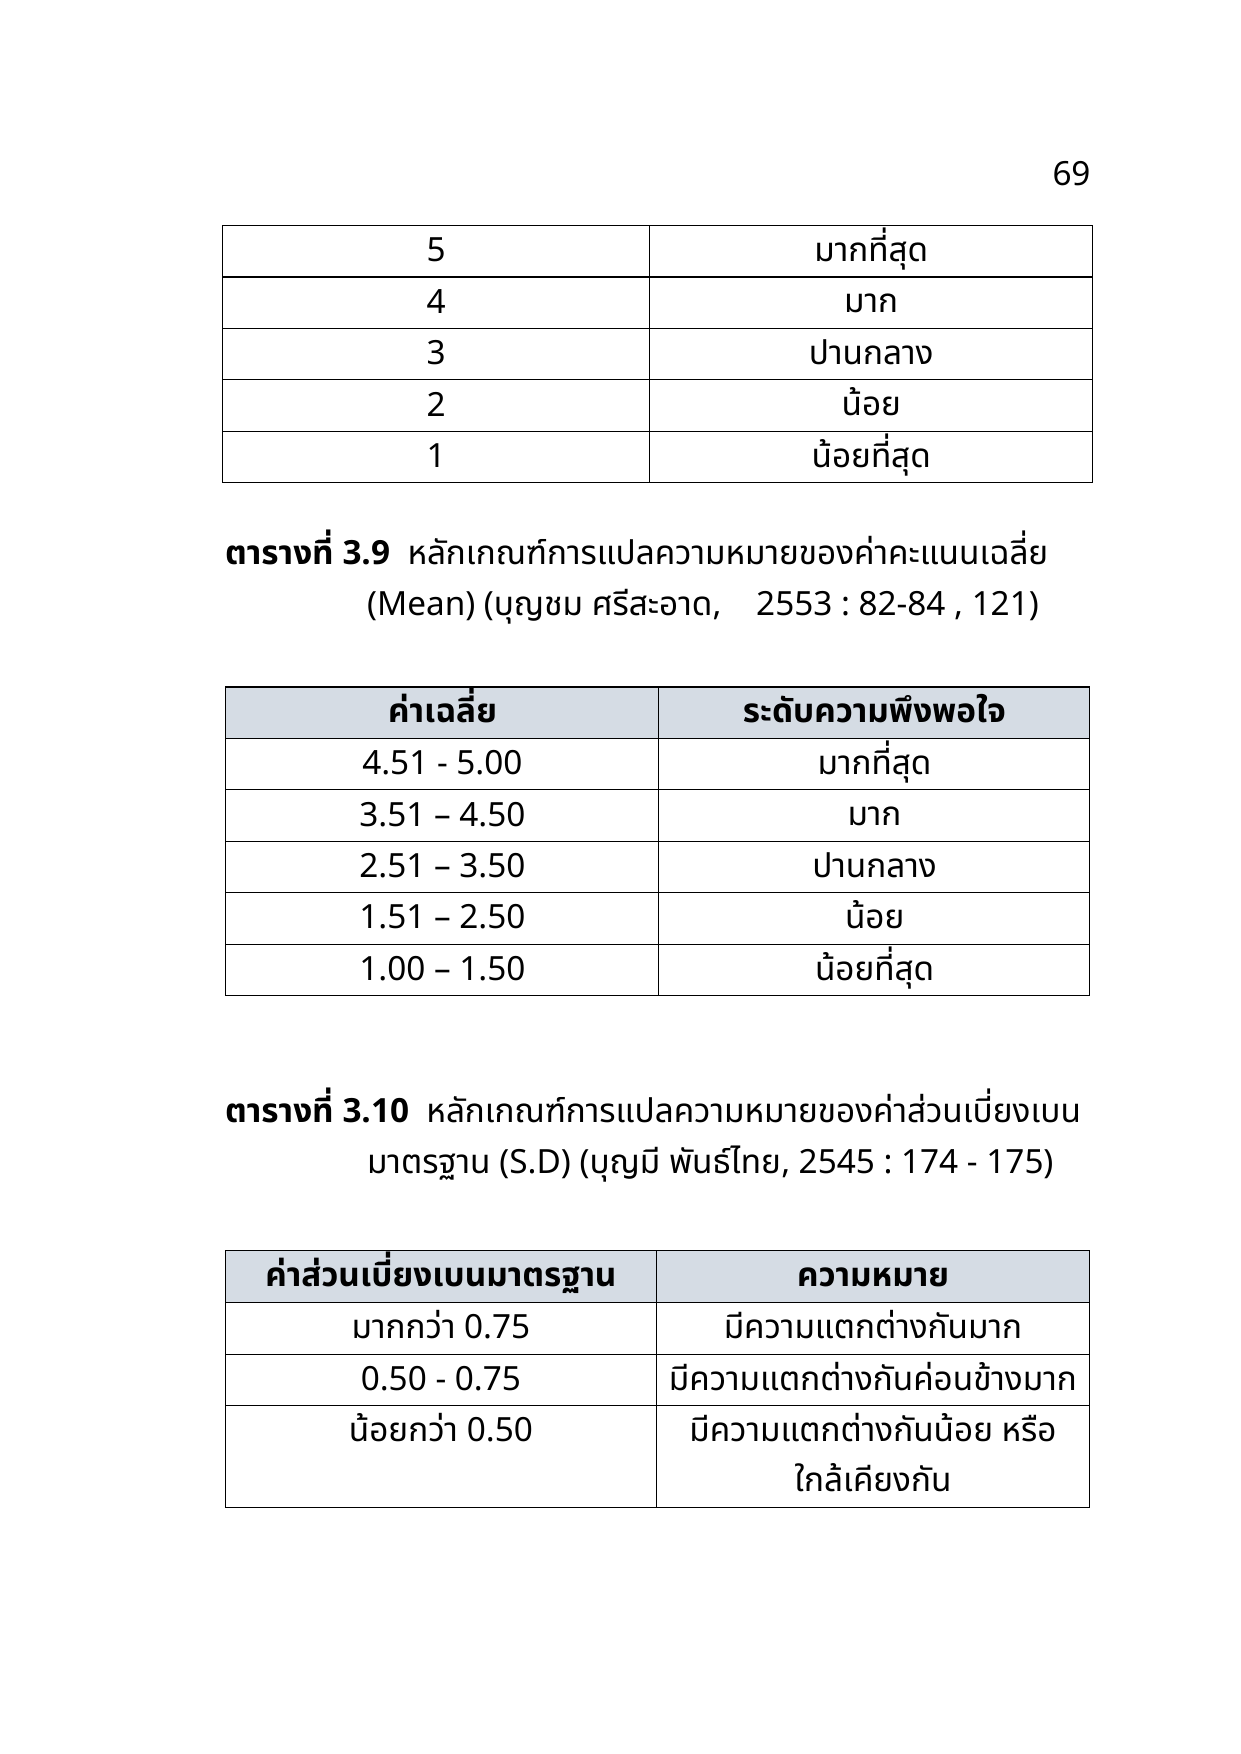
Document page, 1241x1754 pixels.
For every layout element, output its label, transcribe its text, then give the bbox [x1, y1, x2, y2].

table_cell มากที่สุด [650, 226, 1092, 276]
table_cell น้อยกว่า 0.50 [226, 1406, 656, 1507]
table_header ค่าส่วนเบี่ยงเบนมาตรฐาน [226, 1251, 656, 1302]
table_cell ปานกลาง [650, 329, 1092, 379]
table_cell มาก [659, 790, 1089, 841]
table_cell มีความแตกต่างกันค่อนข้างมาก [657, 1355, 1089, 1405]
table_cell 1 [223, 432, 649, 482]
table_cell 3.51 – 4.50 [226, 790, 658, 841]
text ตารางที่ 3.9 หลักเกณฑ์การแปลความหมายของค่าคะแนนเฉลี่ย (Mean) (บุญชม ศรีสะอาด, 2553 : 82-84 , 121) [225, 529, 1090, 630]
table_cell มากกว่า 0.75 [226, 1303, 656, 1353]
table_cell 2 [223, 380, 649, 431]
table_cell มาก [650, 278, 1092, 328]
text ตารางที่ 3.10 หลักเกณฑ์การแปลความหมายของค่าส่วนเบี่ยงเบนมาตรฐาน (S.D) (บุญมี พันธ์ไทย, 2545 : 174 - 175) [225, 1087, 1090, 1188]
table_cell 2.51 – 3.50 [226, 842, 658, 892]
table_cell 1.51 – 2.50 [226, 893, 658, 944]
table_cell 4 [223, 278, 649, 328]
table_cell มีความแตกต่างกันน้อย หรือใกล้เคียงกัน [657, 1406, 1089, 1507]
table_header ความหมาย [657, 1251, 1089, 1302]
table_cell น้อย [659, 893, 1089, 944]
table_cell 3 [223, 329, 649, 379]
table_cell น้อยที่สุด [650, 432, 1092, 482]
table_cell น้อยที่สุด [659, 945, 1089, 995]
table_cell น้อย [650, 380, 1092, 431]
table_cell 4.51 - 5.00 [226, 739, 658, 789]
table_cell 5 [223, 226, 649, 276]
table_cell ปานกลาง [659, 842, 1089, 892]
table_cell มากที่สุด [659, 739, 1089, 789]
table_cell มีความแตกต่างกันมาก [657, 1303, 1089, 1353]
table_header ระดับความพึงพอใจ [659, 688, 1089, 738]
table_header ค่าเฉลี่ย [226, 688, 658, 738]
table_cell 0.50 - 0.75 [226, 1355, 656, 1405]
table_cell 1.00 – 1.50 [226, 945, 658, 995]
